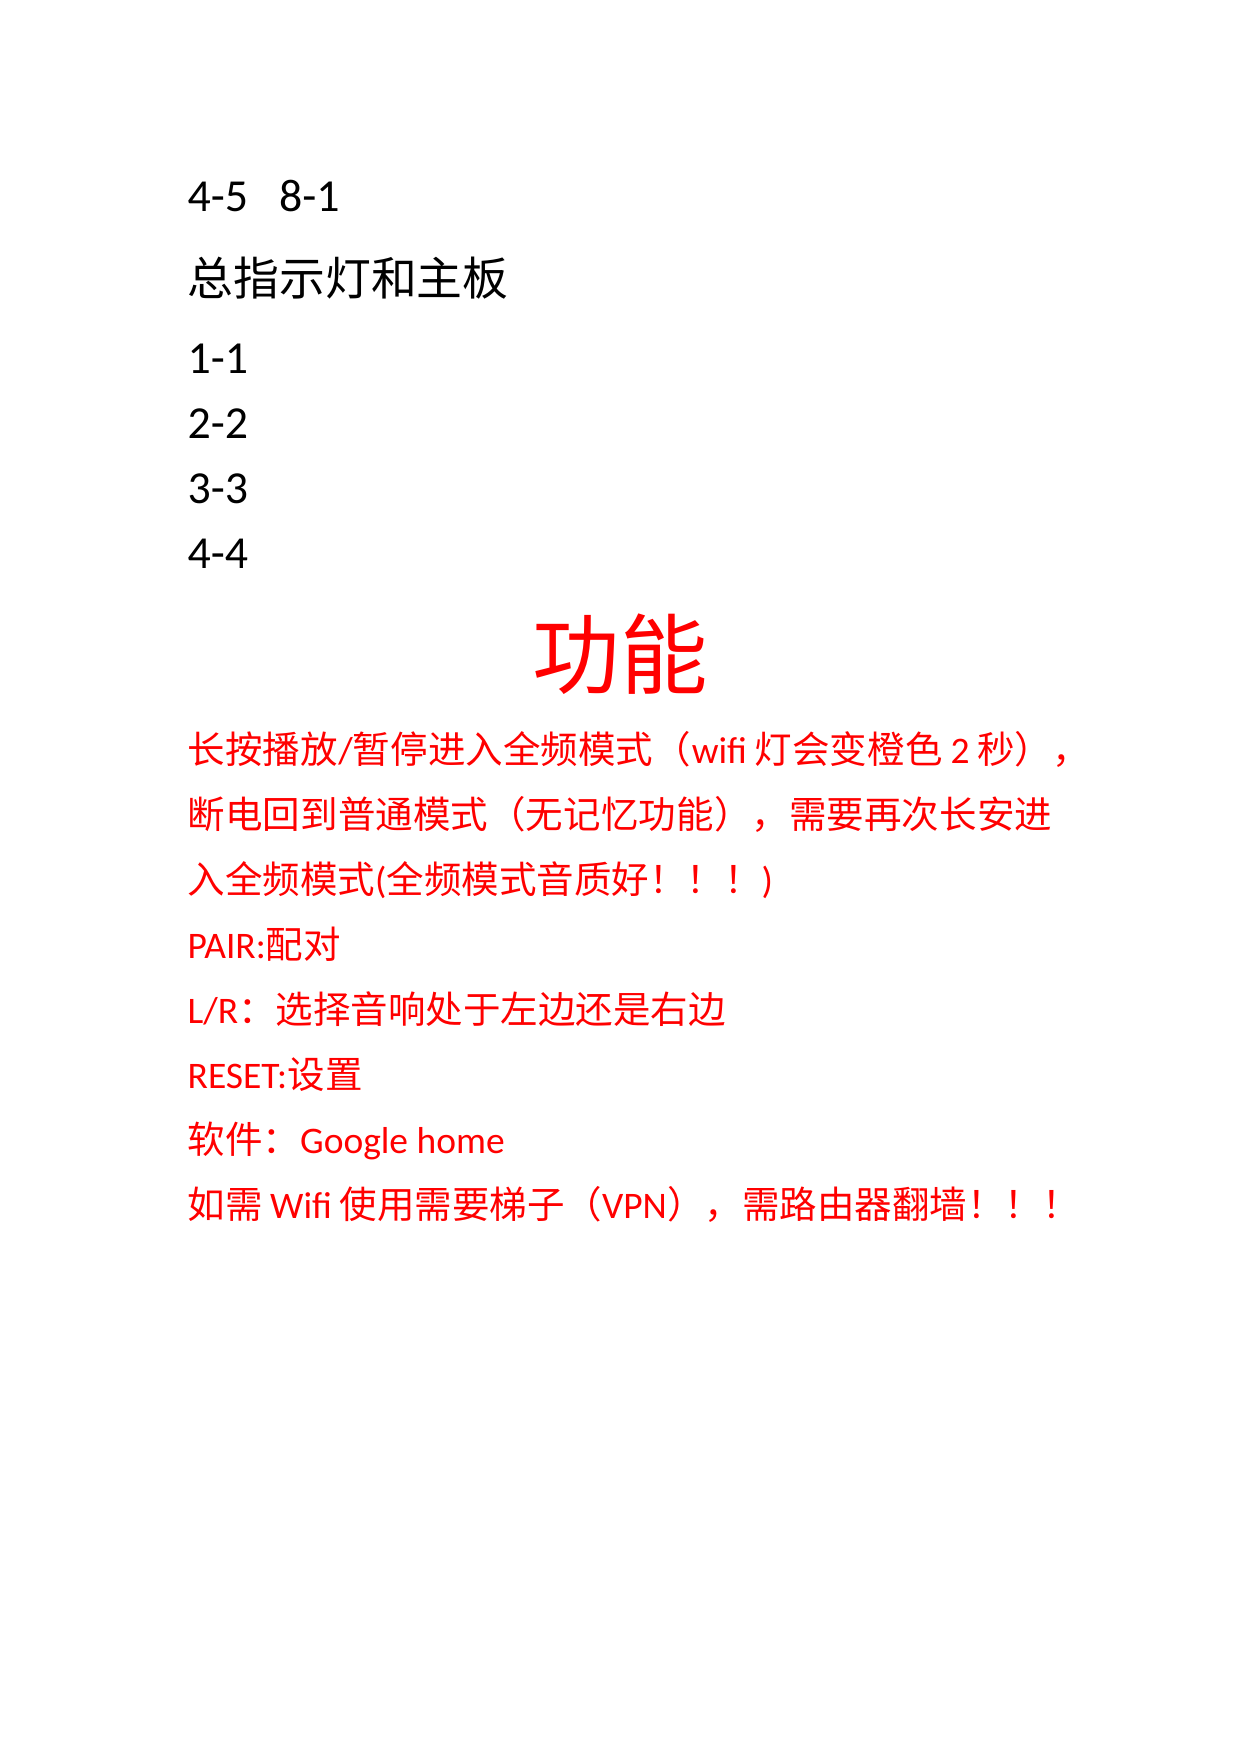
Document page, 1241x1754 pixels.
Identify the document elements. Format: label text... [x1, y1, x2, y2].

text PAIR:配对 [187, 909, 1053, 974]
text 如需Wifi使用需要梯子（VPN），需路由器翻墙！！！ [187, 1169, 1053, 1234]
text 总指示灯和主板 [187, 227, 1053, 324]
text 长按播放/暂停进入全频模式（wifi灯会变橙色2秒），断电回到普通模式（无记忆功能），需要再次长安进入全频模式(全频模式音质好！！！) [187, 714, 1053, 909]
text 4-4 [187, 519, 1053, 584]
text 2-2 [187, 389, 1053, 454]
text 软件：Google home [187, 1104, 1053, 1169]
text 3-3 [187, 454, 1053, 519]
text RESET:设置 [187, 1039, 1053, 1104]
text L/R：选择音响处于左边还是右边 [187, 974, 1053, 1039]
text 功能 [187, 584, 1053, 714]
text 4-5 8-1 [187, 162, 1053, 227]
text 1-1 [187, 324, 1053, 389]
